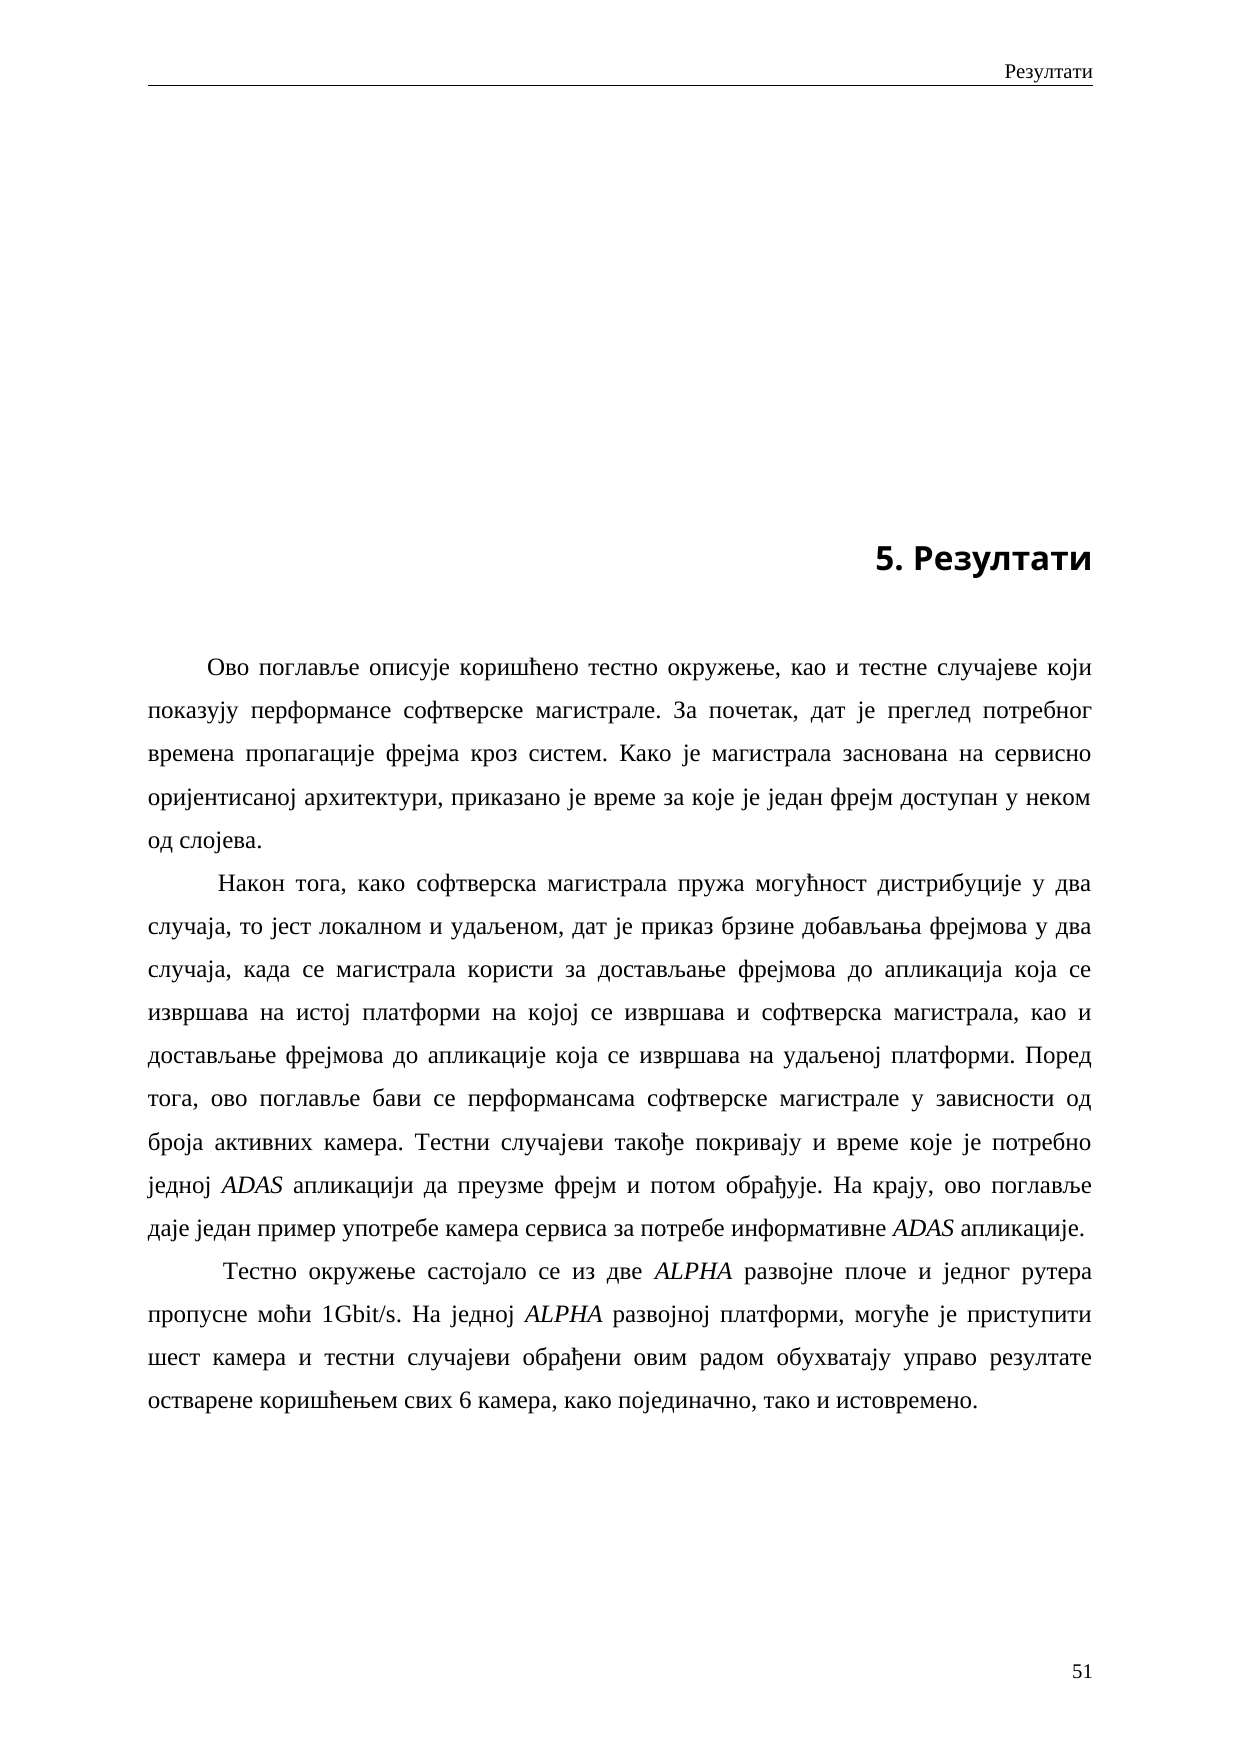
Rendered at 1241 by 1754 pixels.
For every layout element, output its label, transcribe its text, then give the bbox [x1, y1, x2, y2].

subtitle Резултати [148, 535, 1093, 580]
text Тестно окружење састојало се из две ALPHA развојне плоче и једног рутера пропусне моћи 1Gbit/s. На једној ALPHA развојној платформи, могуће је приступити шест камера и тестни случајеви обрађени овим радом обухватају управо резултате остварене коришћењем свих 6 камера, како појединачно, тако и истовремено. [148, 1256, 1093, 1414]
text Ово поглавље описује коришћено тестно окружење, као и тестне случајеве који показују перформансе софтверске магистрале. За почетак, дат је преглед потребног времена пропагације фрејма кроз систем. Како је магистрала заснована на сервисно оријентисаној архитектури, приказано је време за које је један фрејм доступан у неком од слојева. [148, 652, 1093, 853]
text Након тога, како софтверска магистрала пружа могућност дистрибуције у два случаја, то јест локалном и удаљеном, дат је приказ брзине добављања фрејмова у два случаја, када се магистрала користи за достављање фрејмова до апликација која се извршава на истој платформи на којој се извршава и софтверска магистрала, као и достављање фрејмова до апликације која се извршава на удаљеној платформи. Поред тога, ово поглавље бави се перформансама софтверске магистрале у зависности од броја активних камера. Тестни случајеви такође покривају и време које је потребно једној ADAS апликацији да преузме фрејм и потом обрађује. На крају, ово поглавље даје један пример употребе камера сервиса за потребе информативне ADAS апликације. [148, 868, 1093, 1242]
